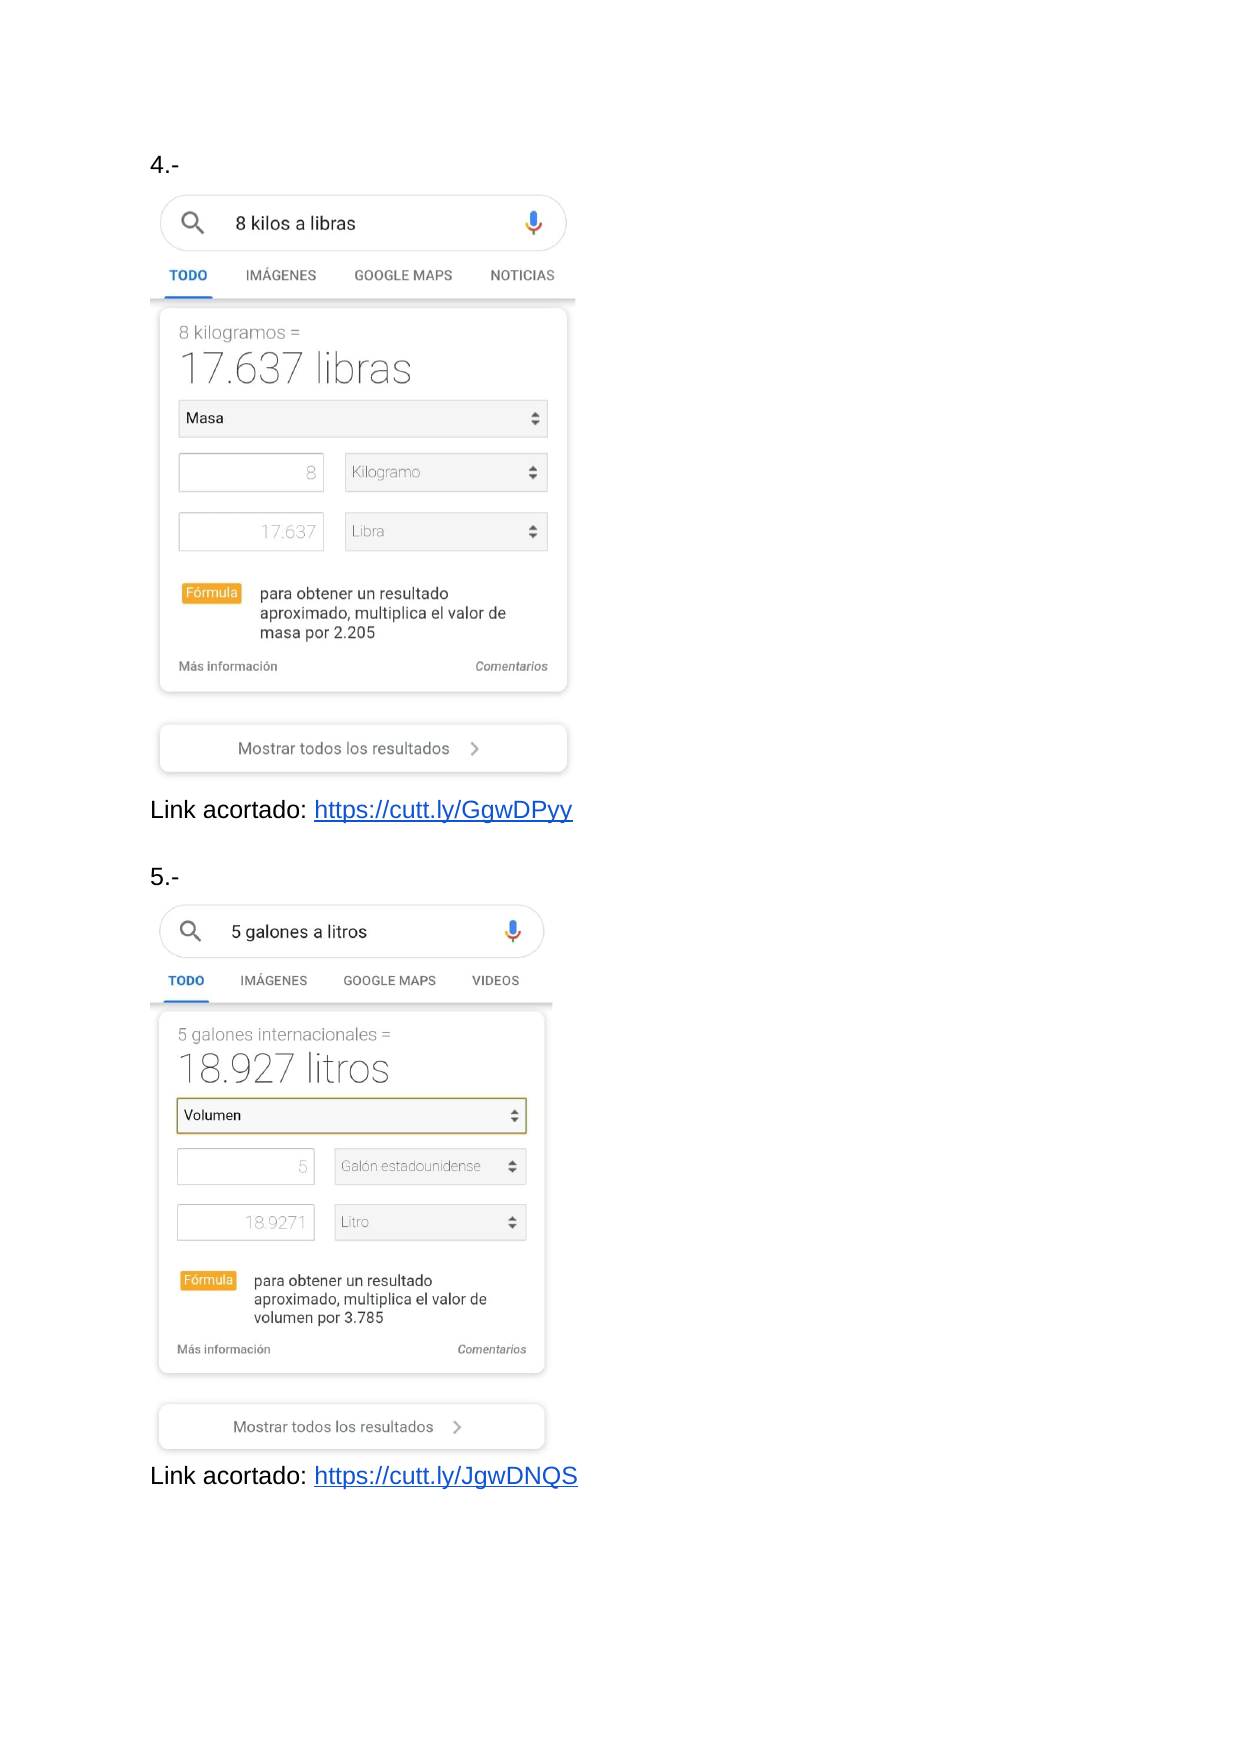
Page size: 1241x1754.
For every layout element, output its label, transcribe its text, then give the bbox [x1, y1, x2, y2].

text 4.- [150, 150, 1090, 179]
text Link acortado: https://cutt.ly/JgwDNQS [150, 1461, 1090, 1489]
picture [150, 183, 576, 792]
text 5.- [150, 862, 1090, 890]
picture [150, 894, 553, 1457]
text Link acortado: https://cutt.ly/GgwDPyy [150, 796, 1090, 824]
